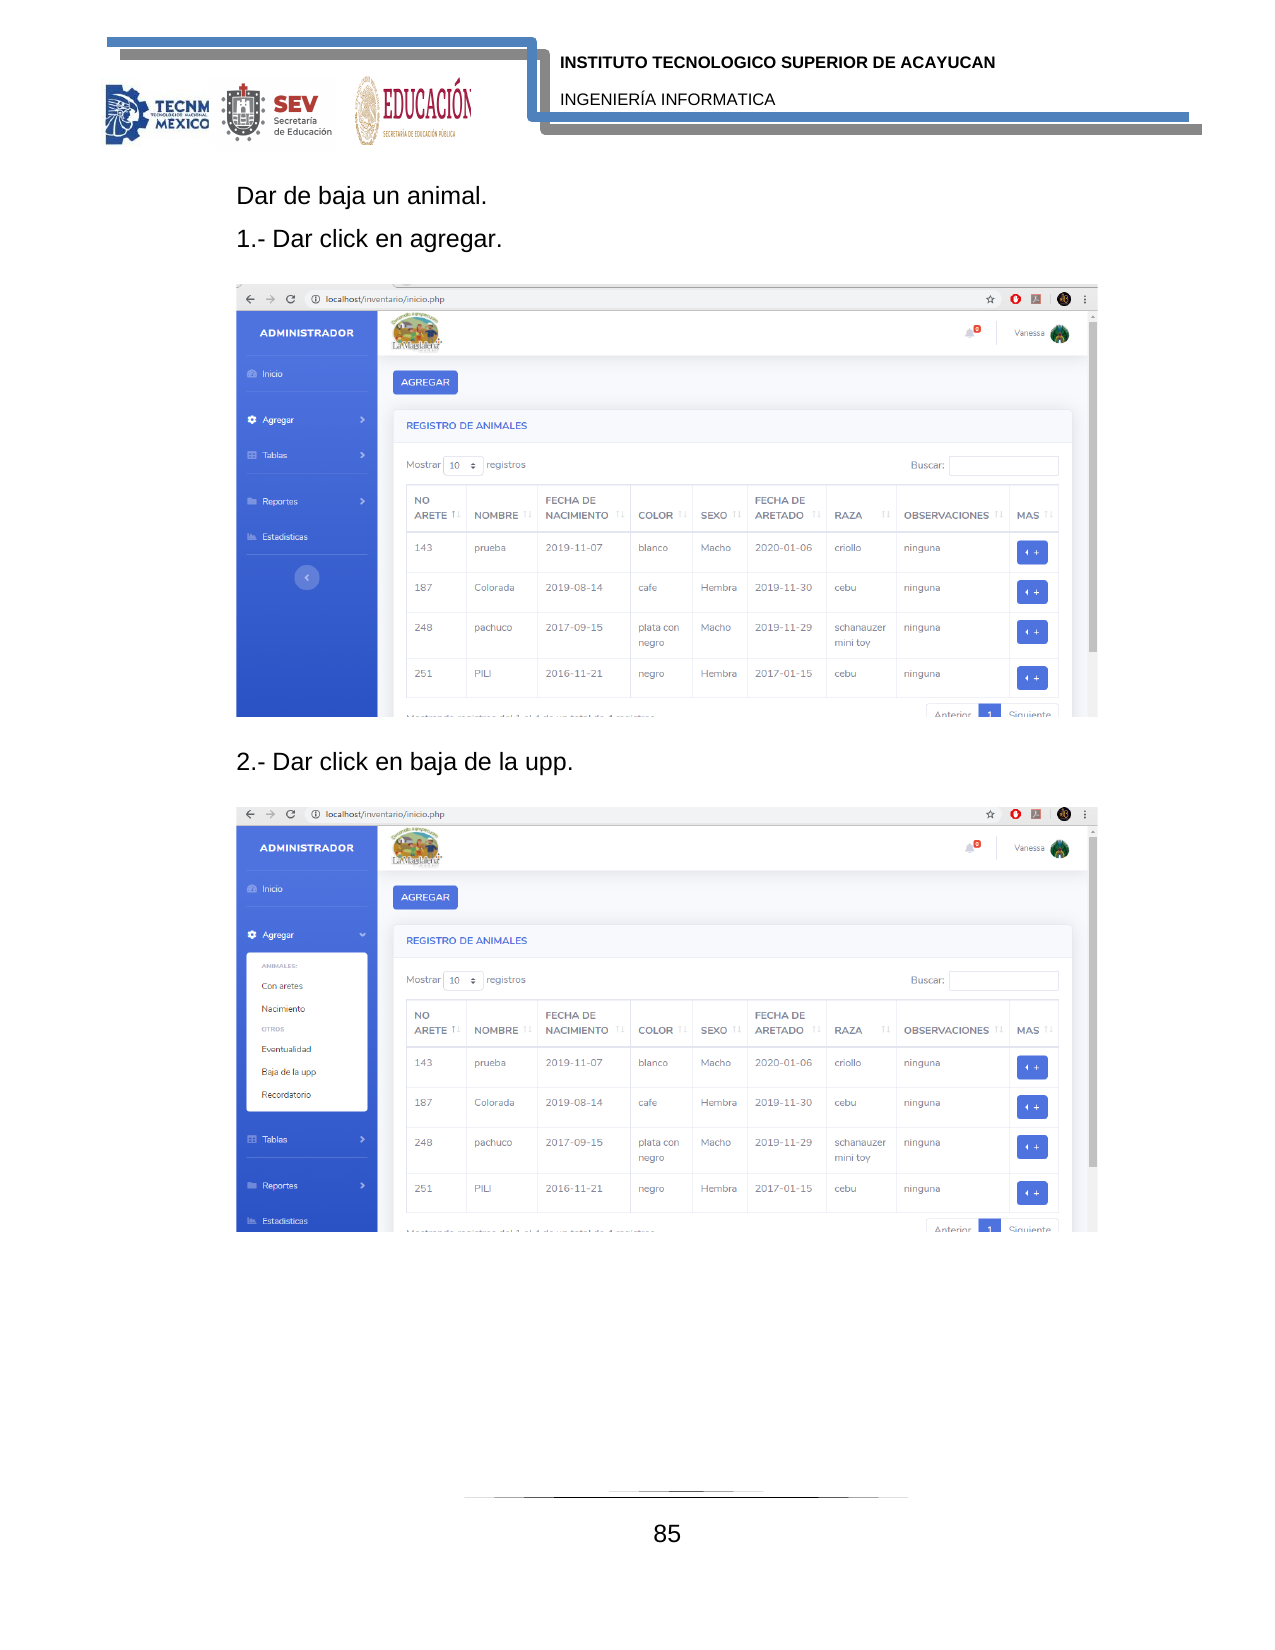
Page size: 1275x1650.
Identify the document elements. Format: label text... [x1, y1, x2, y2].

picture [355, 76, 471, 145]
picture [236, 807, 1098, 1232]
picture [101, 75, 339, 151]
picture [236, 284, 1098, 717]
text 2.- Dar click en baja de la upp. [236, 747, 1098, 776]
text 1.- Dar click en agregar. [236, 224, 1098, 253]
subtitle Dar de baja un animal. [236, 181, 1098, 210]
